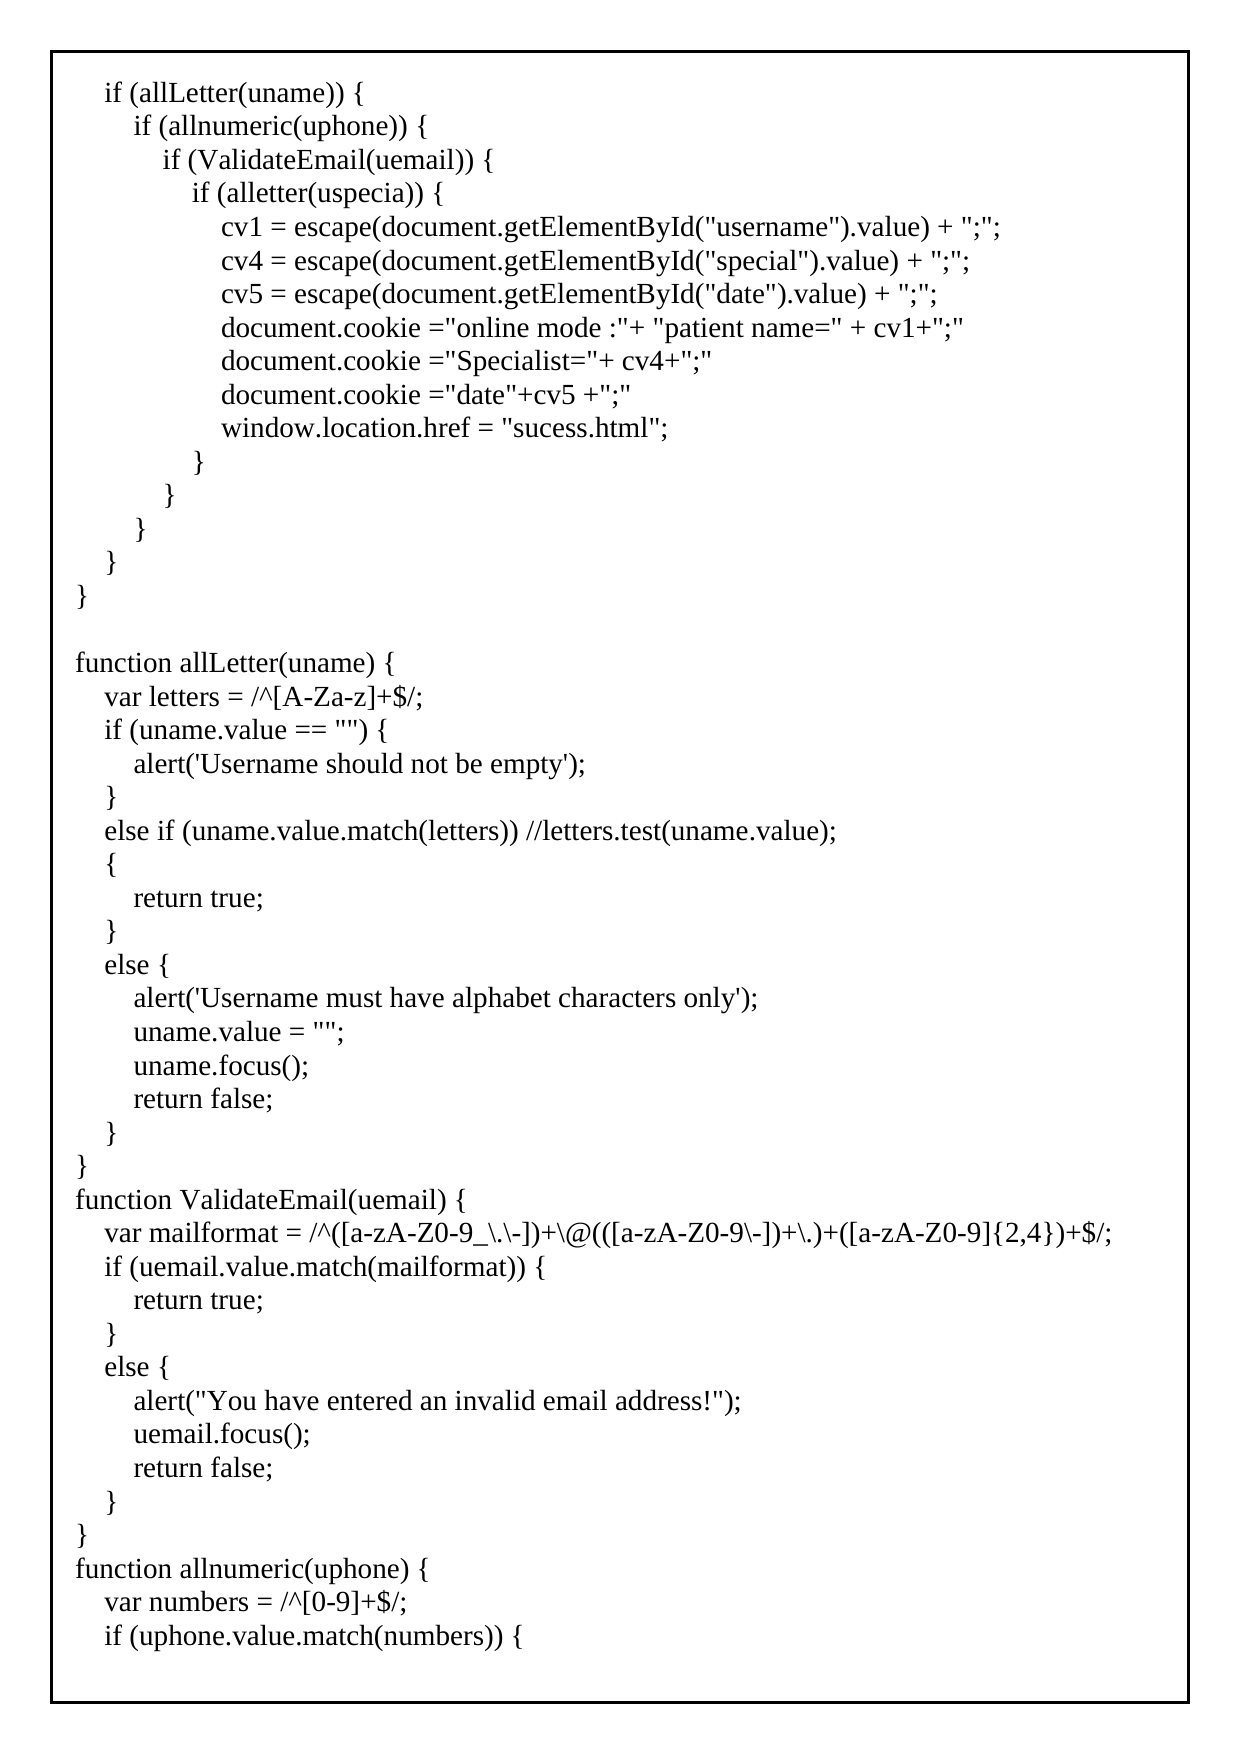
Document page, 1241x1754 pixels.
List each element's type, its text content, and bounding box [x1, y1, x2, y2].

text else if (uname.value.match(letters)) //letters.test(uname.value); [75, 813, 1165, 846]
text } [75, 477, 1165, 511]
text document.cookie ="date"+cv5 +";" [75, 377, 1165, 410]
text function allnumeric(uphone) { [75, 1551, 1165, 1584]
text } [75, 1316, 1165, 1349]
text uname.value = ""; [75, 1014, 1165, 1048]
text if (allnumeric(uphone)) { [75, 108, 1165, 142]
text if (ValidateEmail(uemail)) { [75, 142, 1165, 176]
text } [75, 1115, 1165, 1148]
text var letters = /^[A-Za-z]+$/; [75, 679, 1165, 712]
text uname.focus(); [75, 1048, 1165, 1081]
text cv5 = escape(document.getElementById("date").value) + ";"; [75, 276, 1165, 310]
text } [75, 1517, 1165, 1551]
text if (allLetter(uname)) { [75, 75, 1165, 108]
text var numbers = /^[0-9]+$/; [75, 1584, 1165, 1618]
text } [75, 444, 1165, 477]
text cv4 = escape(document.getElementById("special").value) + ";"; [75, 243, 1165, 276]
text if (alletter(uspecia)) { [75, 176, 1165, 209]
text else { [75, 947, 1165, 981]
text if (uname.value == "") { [75, 712, 1165, 746]
text } [75, 913, 1165, 947]
text } [75, 544, 1165, 578]
text if (uemail.value.match(mailformat)) { [75, 1249, 1165, 1282]
text if (uphone.value.match(numbers)) { [75, 1618, 1165, 1651]
text uemail.focus(); [75, 1417, 1165, 1450]
text return true; [75, 880, 1165, 913]
text } [75, 1484, 1165, 1517]
text alert('Username should not be empty'); [75, 746, 1165, 779]
text cv1 = escape(document.getElementById("username").value) + ";"; [75, 209, 1165, 243]
text } [75, 578, 1165, 612]
text document.cookie ="Specialist="+ cv4+";" [75, 343, 1165, 377]
text var mailformat = /^([a-zA-Z0-9_\.\-])+\@(([a-zA-Z0-9\-])+\.)+([a-zA-Z0-9]{2,4})+$/; [75, 1215, 1165, 1249]
text alert('Username must have alphabet characters only'); [75, 981, 1165, 1014]
text else { [75, 1349, 1165, 1383]
text } [75, 779, 1165, 813]
text return true; [75, 1282, 1165, 1316]
text } [75, 511, 1165, 544]
text { [75, 846, 1165, 880]
text window.location.href = "sucess.html"; [75, 410, 1165, 444]
text function allLetter(uname) { [75, 645, 1165, 679]
text alert("You have entered an invalid email address!"); [75, 1383, 1165, 1417]
text function ValidateEmail(uemail) { [75, 1182, 1165, 1215]
text document.cookie ="online mode :"+ "patient name=" + cv1+";" [75, 310, 1165, 343]
text } [75, 1148, 1165, 1182]
text return false; [75, 1081, 1165, 1115]
text return false; [75, 1450, 1165, 1484]
